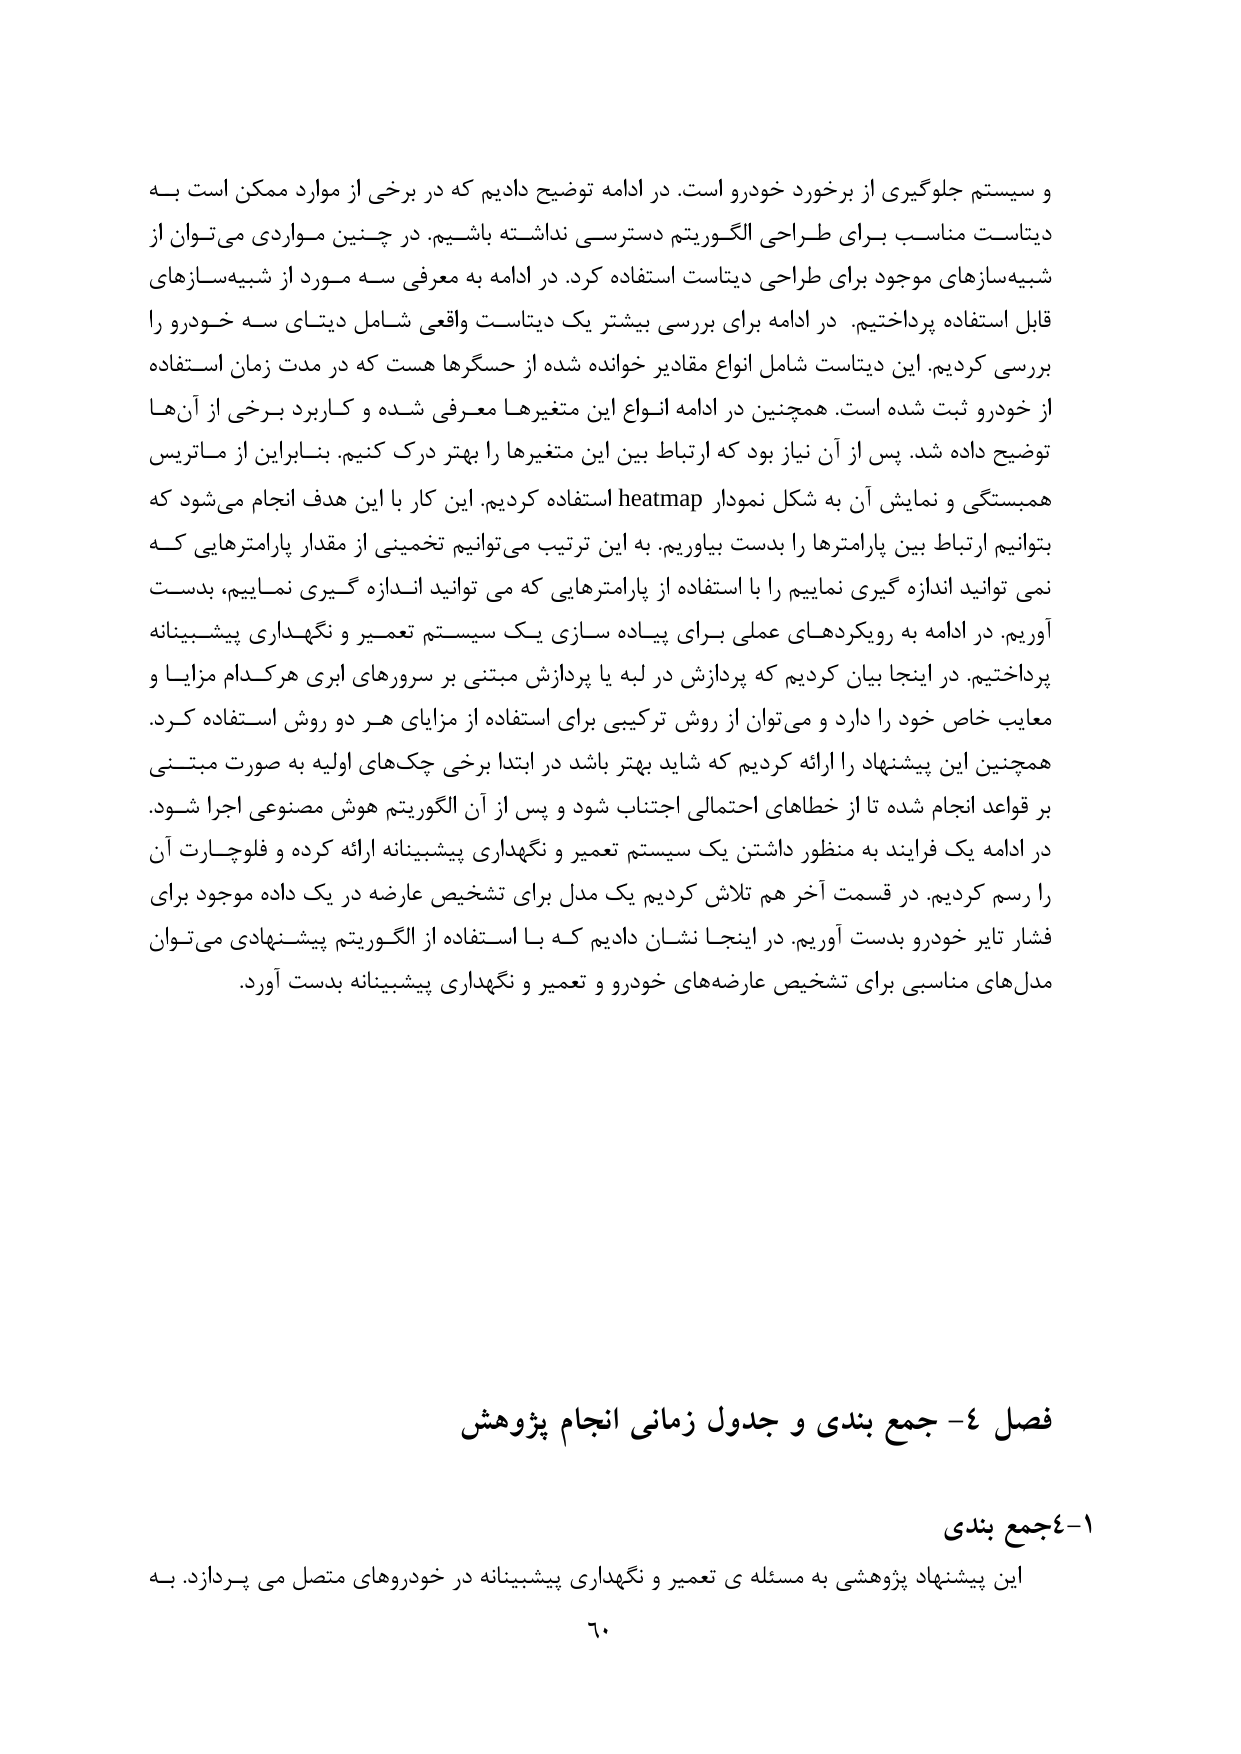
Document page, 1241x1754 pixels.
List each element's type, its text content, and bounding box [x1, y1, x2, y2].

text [148, 177, 1051, 998]
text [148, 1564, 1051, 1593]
subtitle جمع بندی [148, 1514, 1051, 1547]
subtitle فصل 4- جمع بندی و جدول زمانی انجام پژوهش [148, 1408, 1051, 1445]
